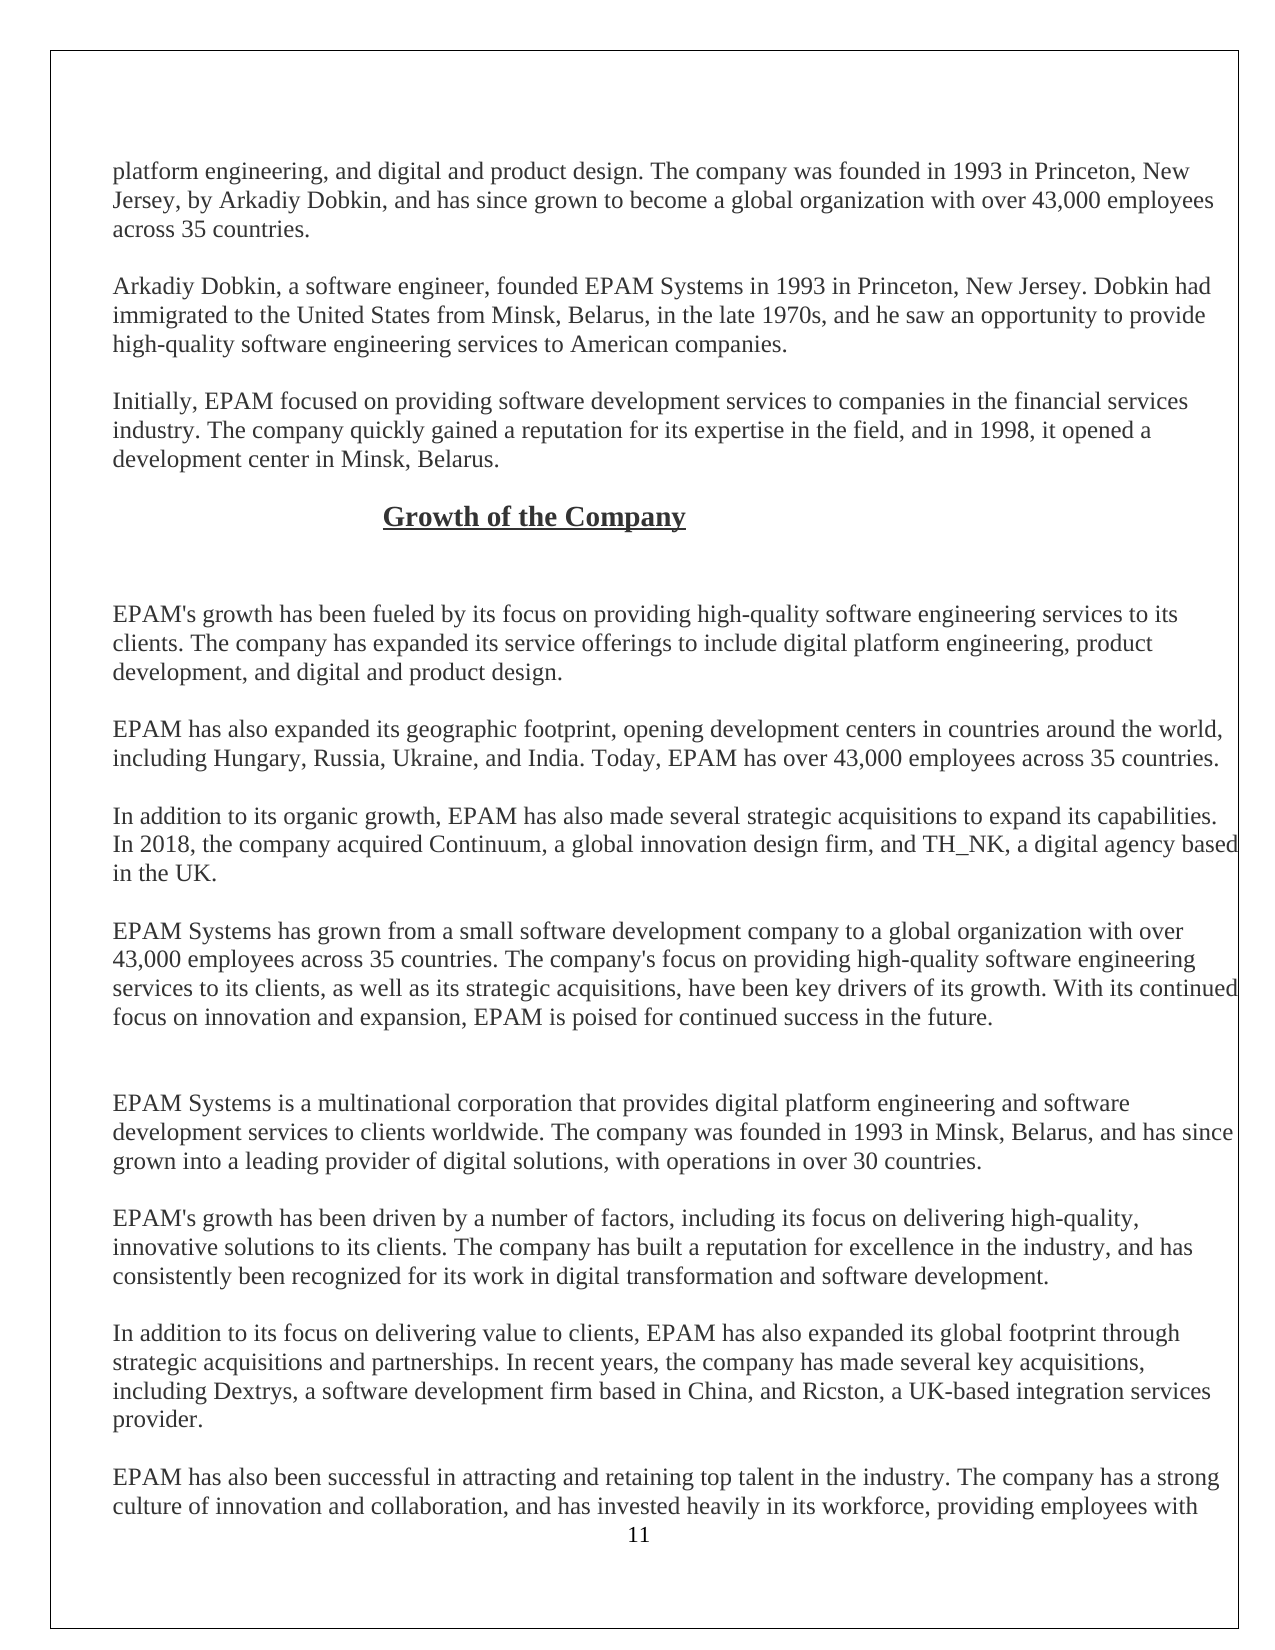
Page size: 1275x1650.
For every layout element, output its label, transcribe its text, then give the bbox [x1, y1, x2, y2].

text EPAM has also expanded its geographic footprint, opening development centers in countries around the world, including Hungary, Russia, Ukraine, and India. Today, EPAM has over 43,000 employees across 35 countries. [112, 714, 1238, 772]
text EPAM's growth has been fueled by its focus on providing high-quality software engineering services to its clients. The company has expanded its service offerings to include digital platform engineering, product development, and digital and product design. [112, 599, 1238, 686]
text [112, 156, 1238, 242]
text In addition to its organic growth, EPAM has also made several strategic acquisitions to expand its capabilities. In 2018, the company acquired Continuum, a global innovation design firm, and TH_NK, a digital agency based in the UK. [112, 801, 1238, 887]
text Arkadiy Dobkin, a software engineer, founded EPAM Systems in 1993 in Princeton, New Jersey. Dobkin had immigrated to the United States from Minsk, Belarus, in the late 1970s, and he saw an opportunity to provide high-quality software engineering services to American companies. [112, 271, 1238, 357]
text EPAM Systems has grown from a small software development company to a global organization with over 43,000 employees across 35 countries. The company's focus on providing high-quality software engineering services to its clients, as well as its strategic acquisitions, have been key drivers of its growth. With its continued focus on innovation and expansion, EPAM is poised for continued success in the future. [112, 916, 1238, 1031]
text EPAM Systems is a multinational corporation that provides digital platform engineering and software development services to clients worldwide. The company was founded in 1993 in Minsk, Belarus, and has since grown into a leading provider of digital solutions, with operations in over 30 countries. [112, 1088, 1238, 1174]
text In addition to its focus on delivering value to clients, EPAM has also expanded its global footprint through strategic acquisitions and partnerships. In recent years, the company has made several key acquisitions, including Dextrys, a software development firm based in China, and Ricston, a UK-based integration services provider. [112, 1318, 1238, 1433]
text EPAM's growth has been driven by a number of factors, including its focus on delivering high-quality, innovative solutions to its clients. The company has built a reputation for excellence in the industry, and has consistently been recognized for its work in digital transformation and software development. [112, 1203, 1238, 1289]
text Initially, EPAM focused on providing software development services to companies in the financial services industry. The company quickly gained a reputation for its expertise in the field, and in 1998, it opened a development center in Minsk, Belarus. [112, 386, 1238, 472]
text Growth of the Company [112, 499, 1238, 532]
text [112, 1462, 1238, 1519]
